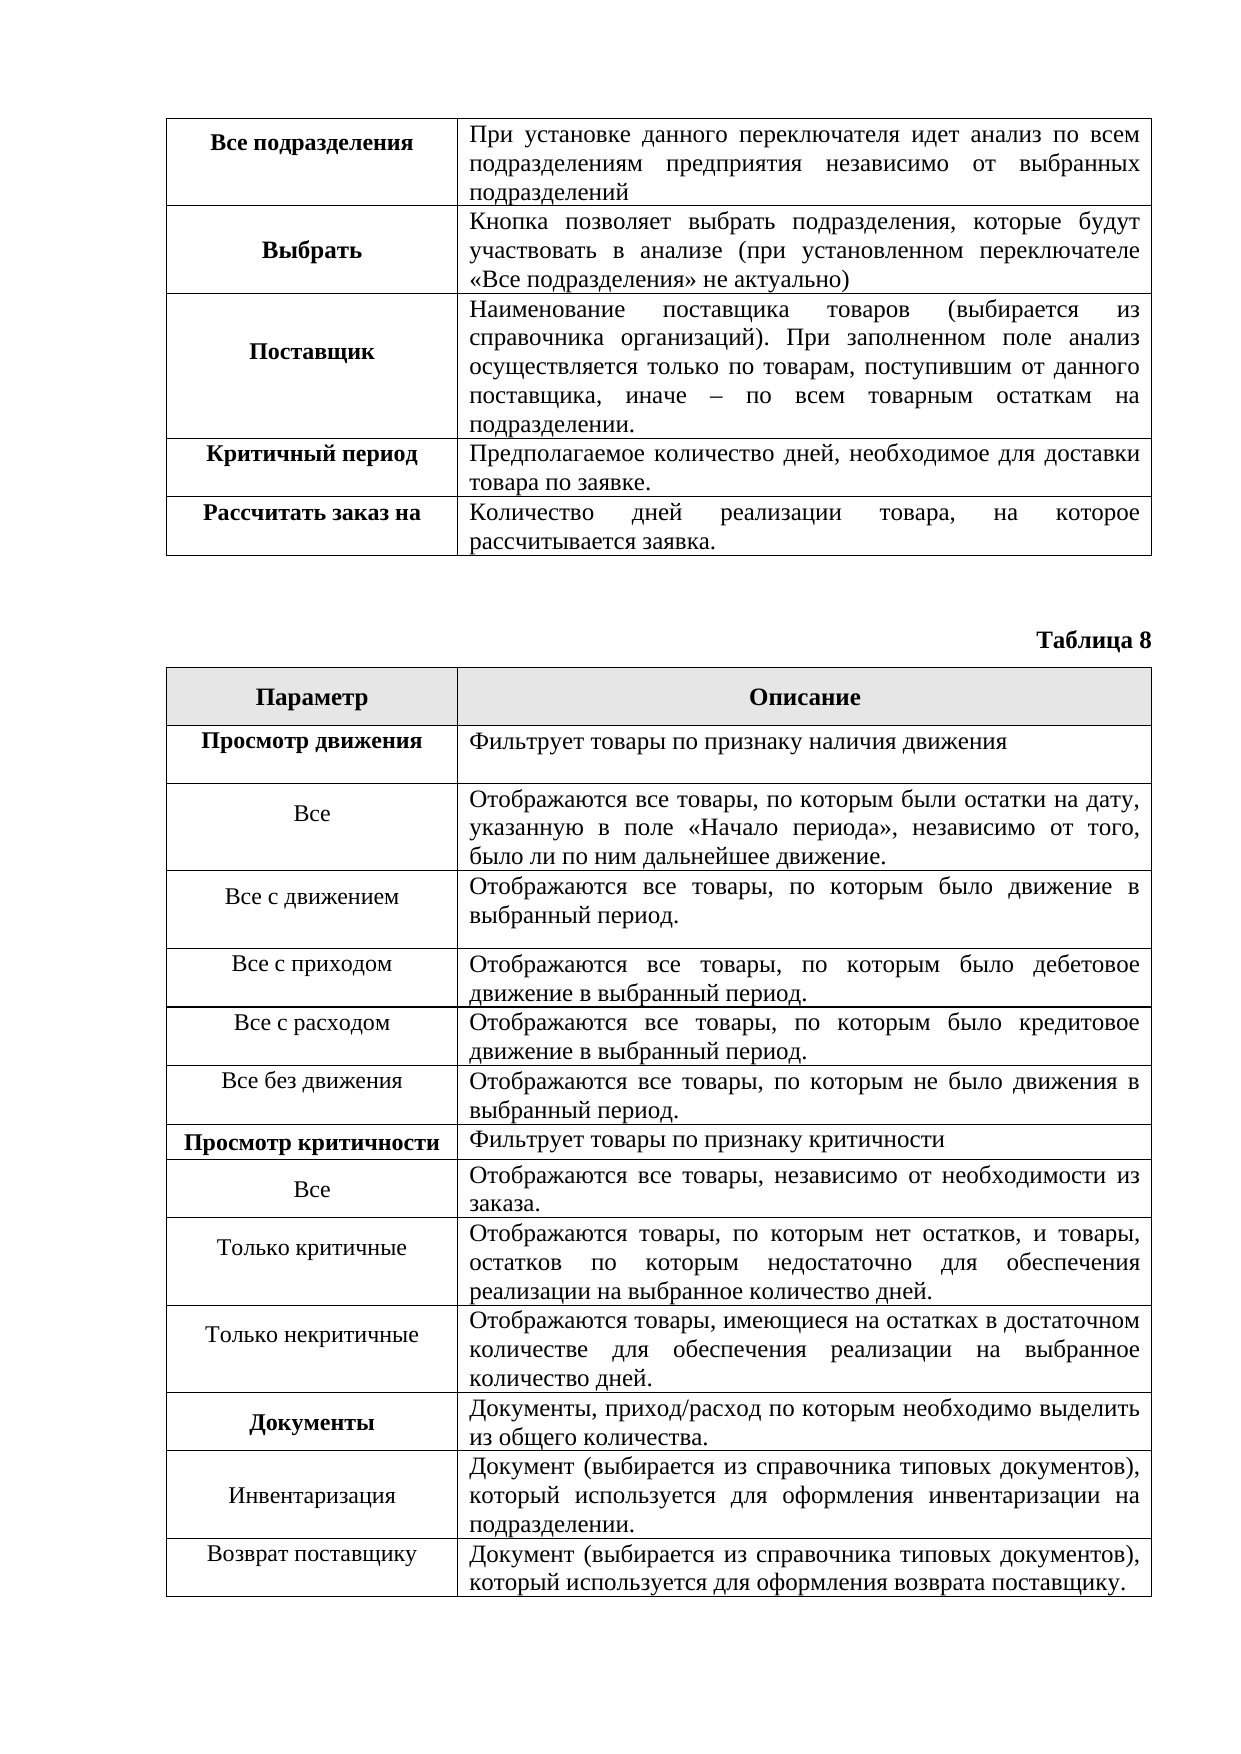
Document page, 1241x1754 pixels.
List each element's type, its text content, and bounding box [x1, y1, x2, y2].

table_cell Наименование поставщика товаров (выбирается из справочника организаций). При заполненном поле анализ осуществляется только по товарам, поступившим от данного поставщика, иначе – по всем товарным остаткам на подразделении. [458, 294, 1151, 437]
table_cell Просмотр движения [167, 726, 457, 783]
table_header Параметр [167, 668, 457, 725]
table_cell Отображаются все товары, по которым было кредитовое движение в выбранный период. [458, 1008, 1151, 1065]
table_cell Документы, приход/расход по которым необходимо выделить из общего количества. [458, 1393, 1151, 1450]
table_cell Предполагаемое количество дней, необходимое для доставки товара по заявке. [458, 439, 1151, 496]
table_cell Отображаются все товары, по которым было дебетовое движение в выбранный период. [458, 949, 1151, 1006]
table_cell Все с приходом [167, 949, 457, 1006]
table_cell Отображаются все товары, независимо от необходимости из заказа. [458, 1160, 1151, 1217]
table_cell Отображаются все товары, по которым были остатки на дату, указанную в поле «Начало периода», независимо от того, было ли по ним дальнейшее движение. [458, 784, 1151, 870]
table_cell Отображаются все товары, по которым не было движения в выбранный период. [458, 1066, 1151, 1123]
table_cell Фильтрует товары по признаку наличия движения [458, 726, 1151, 783]
table_cell Отображаются товары, по которым нет остатков, и товары, остатков по которым недостаточно для обеспечения реализации на выбранное количество дней. [458, 1218, 1151, 1304]
table_header Описание [458, 668, 1151, 725]
table_cell Отображаются все товары, по которым было движение в выбранный период. [458, 871, 1151, 948]
table_cell Все [167, 784, 457, 870]
table_cell Документ (выбирается из справочника типовых документов), который используется для оформления инвентаризации на подразделении. [458, 1451, 1151, 1538]
table_cell Только некритичные [167, 1306, 457, 1392]
table_cell Выбрать [167, 206, 457, 293]
table_cell Кнопка позволяет выбрать подразделения, которые будут участвовать в анализе (при установленном переключателе «Все подразделения» не актуально) [458, 206, 1151, 293]
table_cell Документы [167, 1393, 457, 1450]
table_cell Только критичные [167, 1218, 457, 1304]
table_cell Просмотр критичности [167, 1125, 457, 1159]
table_cell При установке данного переключателя идет анализ по всем подразделениям предприятия независимо от выбранных подразделений [458, 119, 1151, 205]
table_cell Отображаются товары, имеющиеся на остатках в достаточном количестве для обеспечения реализации на выбранное количество дней. [458, 1306, 1151, 1392]
table_cell Инвентаризация [167, 1451, 457, 1538]
table_cell Критичный период [167, 439, 457, 496]
text Таблица 8 [177, 626, 1152, 654]
table_cell Возврат поставщику [167, 1539, 457, 1596]
table_cell Все без движения [167, 1066, 457, 1123]
table_cell Количество дней реализации товара, на которое рассчитывается заявка. [458, 497, 1151, 554]
table_cell Документ (выбирается из справочника типовых документов), который используется для оформления возврата поставщику. [458, 1539, 1151, 1596]
table_cell Все с движением [167, 871, 457, 948]
table_cell Все [167, 1160, 457, 1217]
table_cell Все с расходом [167, 1008, 457, 1065]
table_cell Все подразделения [167, 119, 457, 205]
table_cell Фильтрует товары по признаку критичности [458, 1125, 1151, 1159]
table_cell Поставщик [167, 294, 457, 437]
table_cell Рассчитать заказ на [167, 497, 457, 554]
